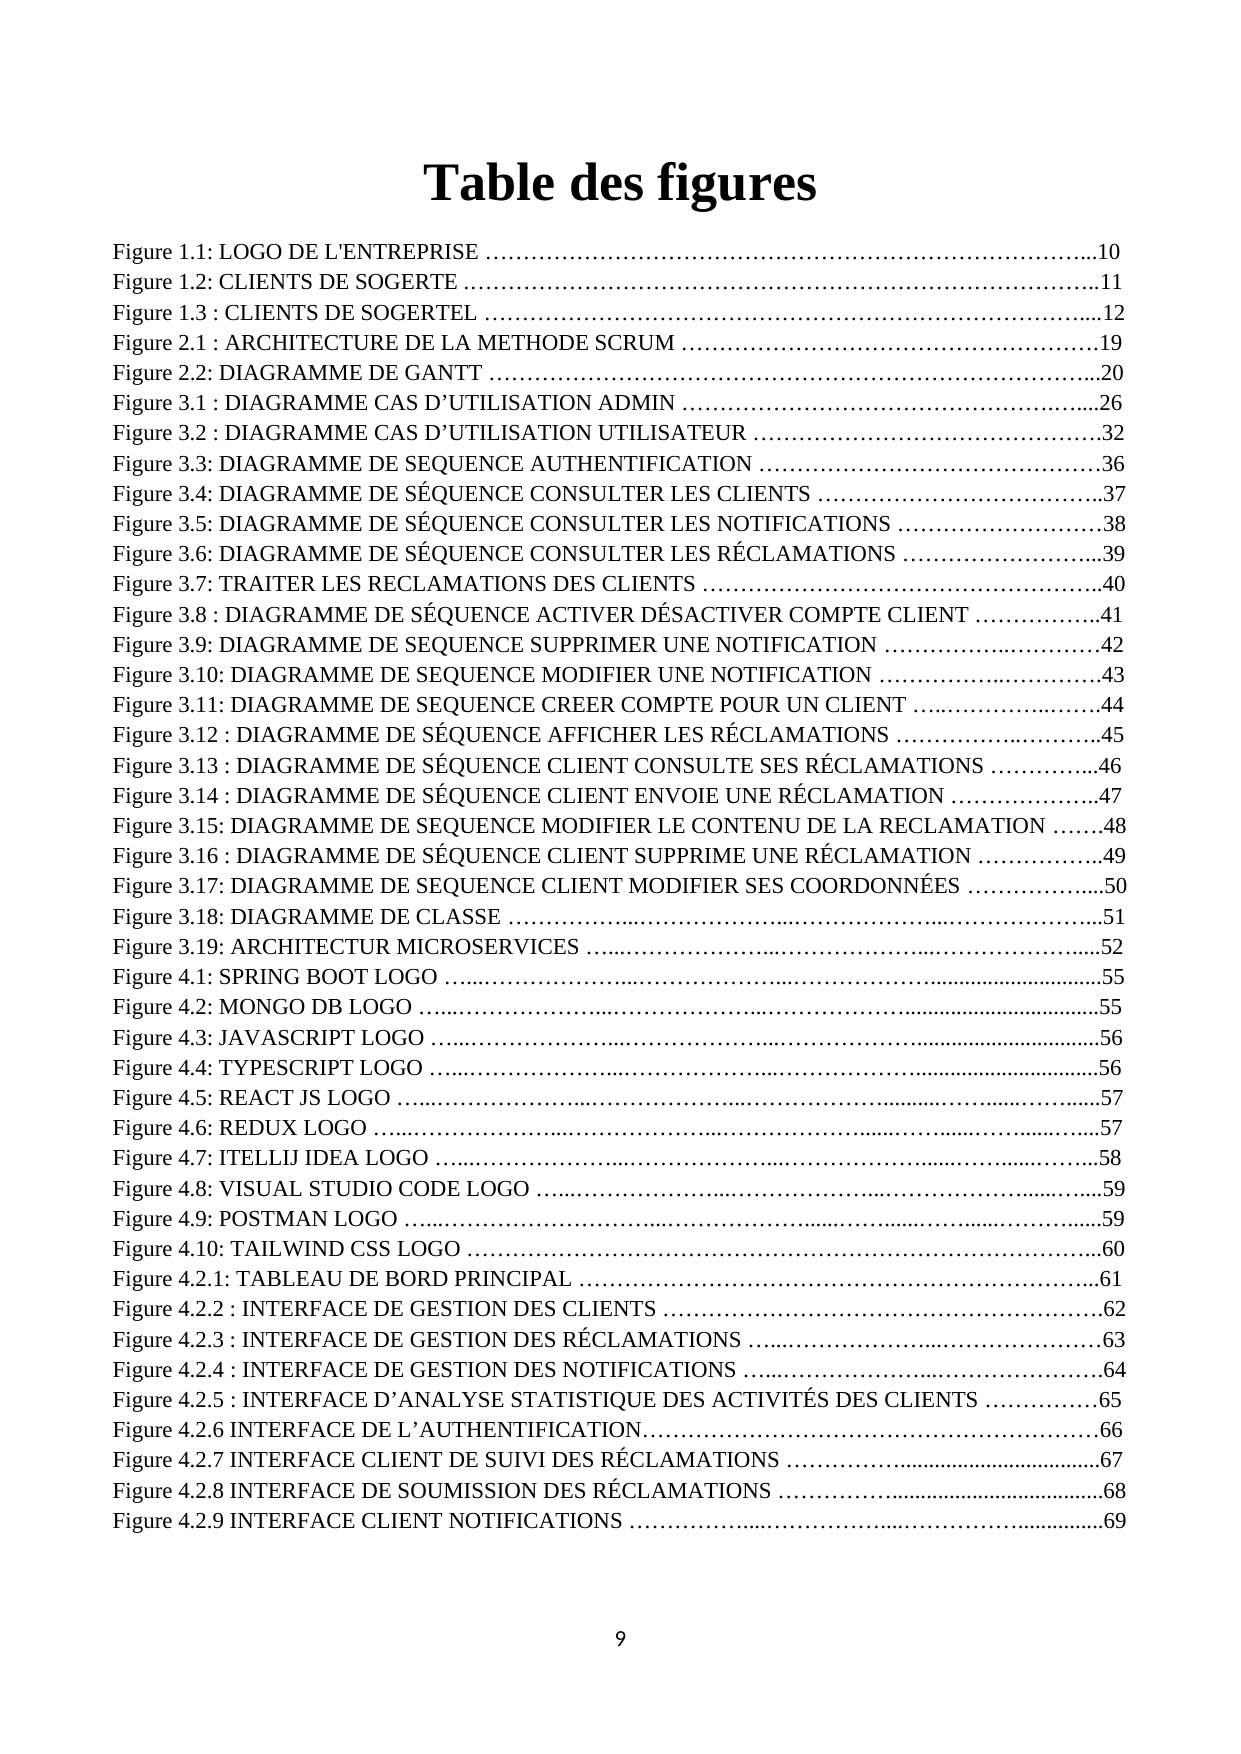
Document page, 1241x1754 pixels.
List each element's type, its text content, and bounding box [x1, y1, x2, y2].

text Figure 3.7: TRAITER LES RECLAMATIONS DES CLIENTS ……………………………………………..40 [112, 571, 1128, 597]
text Figure 4.2.3 : INTERFACE DE GESTION DES RÉCLAMATIONS …...………………...…………………63 [112, 1326, 1128, 1352]
text Figure 4.10: TAILWIND CSS LOGO ………………………………………………………………………...60 [112, 1235, 1128, 1261]
text Figure 2.2: DIAGRAMME DE GANTT ……………………………………………………………………...20 [112, 359, 1128, 385]
text Figure 4.2.1: TABLEAU DE BORD PRINCIPAL …………………………………………………………...61 [112, 1265, 1128, 1292]
text Figure 3.9: DIAGRAMME DE SEQUENCE SUPPRIMER UNE NOTIFICATION ……………..…………42 [112, 631, 1128, 657]
text Figure 3.4: DIAGRAMME DE SÉQUENCE CONSULTER LES CLIENTS ………………………………..37 [112, 480, 1128, 506]
text Figure 3.8 : DIAGRAMME DE SÉQUENCE ACTIVER DÉSACTIVER COMPTE CLIENT ……………..41 [112, 601, 1128, 627]
text Figure 3.2 : DIAGRAMME CAS D’UTILISATION UTILISATEUR ……………………………………….32 [112, 419, 1128, 446]
text Figure 1.2: CLIENTS DE SOGERTE .………………………………………………………………………..11 [112, 268, 1128, 295]
text Figure 3.11: DIAGRAMME DE SEQUENCE CREER COMPTE POUR UN CLIENT …..…………..…….44 [112, 691, 1128, 718]
text Figure 3.12 : DIAGRAMME DE SÉQUENCE AFFICHER LES RÉCLAMATIONS ……………..………..45 [112, 722, 1128, 748]
text Figure 1.3 : CLIENTS DE SOGERTEL ……………………………………………………………………....12 [112, 299, 1128, 325]
text Figure 2.1 : ARCHITECTURE DE LA METHODE SCRUM ……………………………………………….19 [112, 329, 1128, 355]
text Figure 3.6: DIAGRAMME DE SÉQUENCE CONSULTER LES RÉCLAMATIONS ……………………...39 [112, 540, 1128, 567]
text Figure 4.2.7 INTERFACE CLIENT DE SUIVI DES RÉCLAMATIONS ……………...................................67 [112, 1447, 1128, 1473]
text Figure 4.2.4 : INTERFACE DE GESTION DES NOTIFICATIONS …...………………...………………….64 [112, 1356, 1128, 1382]
text Figure 4.3: JAVASCRIPT LOGO …...………………...………………...………………................................56 [112, 1024, 1128, 1050]
text Figure 3.19: ARCHITECTUR MICROSERVICES …...………………...………………...……………….....52 [112, 933, 1128, 959]
text Figure 4.6: REDUX LOGO …...………………...………………...………………......……......……......…....57 [112, 1114, 1128, 1141]
text Figure 3.15: DIAGRAMME DE SEQUENCE MODIFIER LE CONTENU DE LA RECLAMATION …….48 [112, 812, 1128, 838]
text Figure 4.7: ITELLIJ IDEA LOGO …...………………...………………...………………......……......……...58 [112, 1144, 1128, 1171]
text Figure 3.10: DIAGRAMME DE SEQUENCE MODIFIER UNE NOTIFICATION ……………..………….43 [112, 661, 1128, 687]
text Figure 4.5: REACT JS LOGO …...………………...………………...………………..........……......……......57 [112, 1084, 1128, 1110]
text Figure 3.1 : DIAGRAMME CAS D’UTILISATION ADMIN ………………………………………….…....26 [112, 389, 1128, 416]
text Figure 4.2.8 INTERFACE DE SOUMISSION DES RÉCLAMATIONS …………….....................................68 [112, 1477, 1128, 1503]
text Figure 3.5: DIAGRAMME DE SÉQUENCE CONSULTER LES NOTIFICATIONS ………………………38 [112, 510, 1128, 536]
text Figure 4.2: MONGO DB LOGO …...………………...………………...………………..................................55 [112, 993, 1128, 1020]
text Figure 3.16 : DIAGRAMME DE SÉQUENCE CLIENT SUPPRIME UNE RÉCLAMATION ……………..49 [112, 842, 1128, 869]
text Figure 4.1: SPRING BOOT LOGO …...………………...………………...………………..............................55 [112, 963, 1128, 989]
text Figure 4.2.9 INTERFACE CLIENT NOTIFICATIONS ……………....……………....……………...............69 [112, 1507, 1128, 1533]
text Figure 4.2.2 : INTERFACE DE GESTION DES CLIENTS ………………………………………………….62 [112, 1296, 1128, 1322]
text Figure 3.13 : DIAGRAMME DE SÉQUENCE CLIENT CONSULTE SES RÉCLAMATIONS …………...46 [112, 752, 1128, 778]
text Figure 4.2.5 : INTERFACE D’ANALYSE STATISTIQUE DES ACTIVITÉS DES CLIENTS ……………65 [112, 1386, 1128, 1412]
text Figure 4.9: POSTMAN LOGO …...………………………...………………......……......……......………......59 [112, 1205, 1128, 1231]
text Figure 1.1: LOGO DE L'ENTREPRISE ……………………………………………………………………...10 [112, 238, 1128, 264]
text Figure 4.4: TYPESCRIPT LOGO …...………………...………………...………………................................56 [112, 1054, 1128, 1080]
text Figure 3.14 : DIAGRAMME DE SÉQUENCE CLIENT ENVOIE UNE RÉCLAMATION ………………..47 [112, 782, 1128, 808]
text Figure 3.18: DIAGRAMME DE CLASSE ……………...………………...………………...………………...51 [112, 903, 1128, 929]
text Figure 4.8: VISUAL STUDIO CODE LOGO …...………………...………………...………………......…....59 [112, 1175, 1128, 1201]
text Figure 4.2.6 INTERFACE DE L’AUTHENTIFICATION……………………………………………………66 [112, 1416, 1128, 1443]
text Table des figures [112, 150, 1128, 212]
text Figure 3.3: DIAGRAMME DE SEQUENCE AUTHENTIFICATION ………………………………………36 [112, 450, 1128, 476]
text Figure 3.17: DIAGRAMME DE SEQUENCE CLIENT MODIFIER SES COORDONNÉES ……………....50 [112, 873, 1128, 899]
